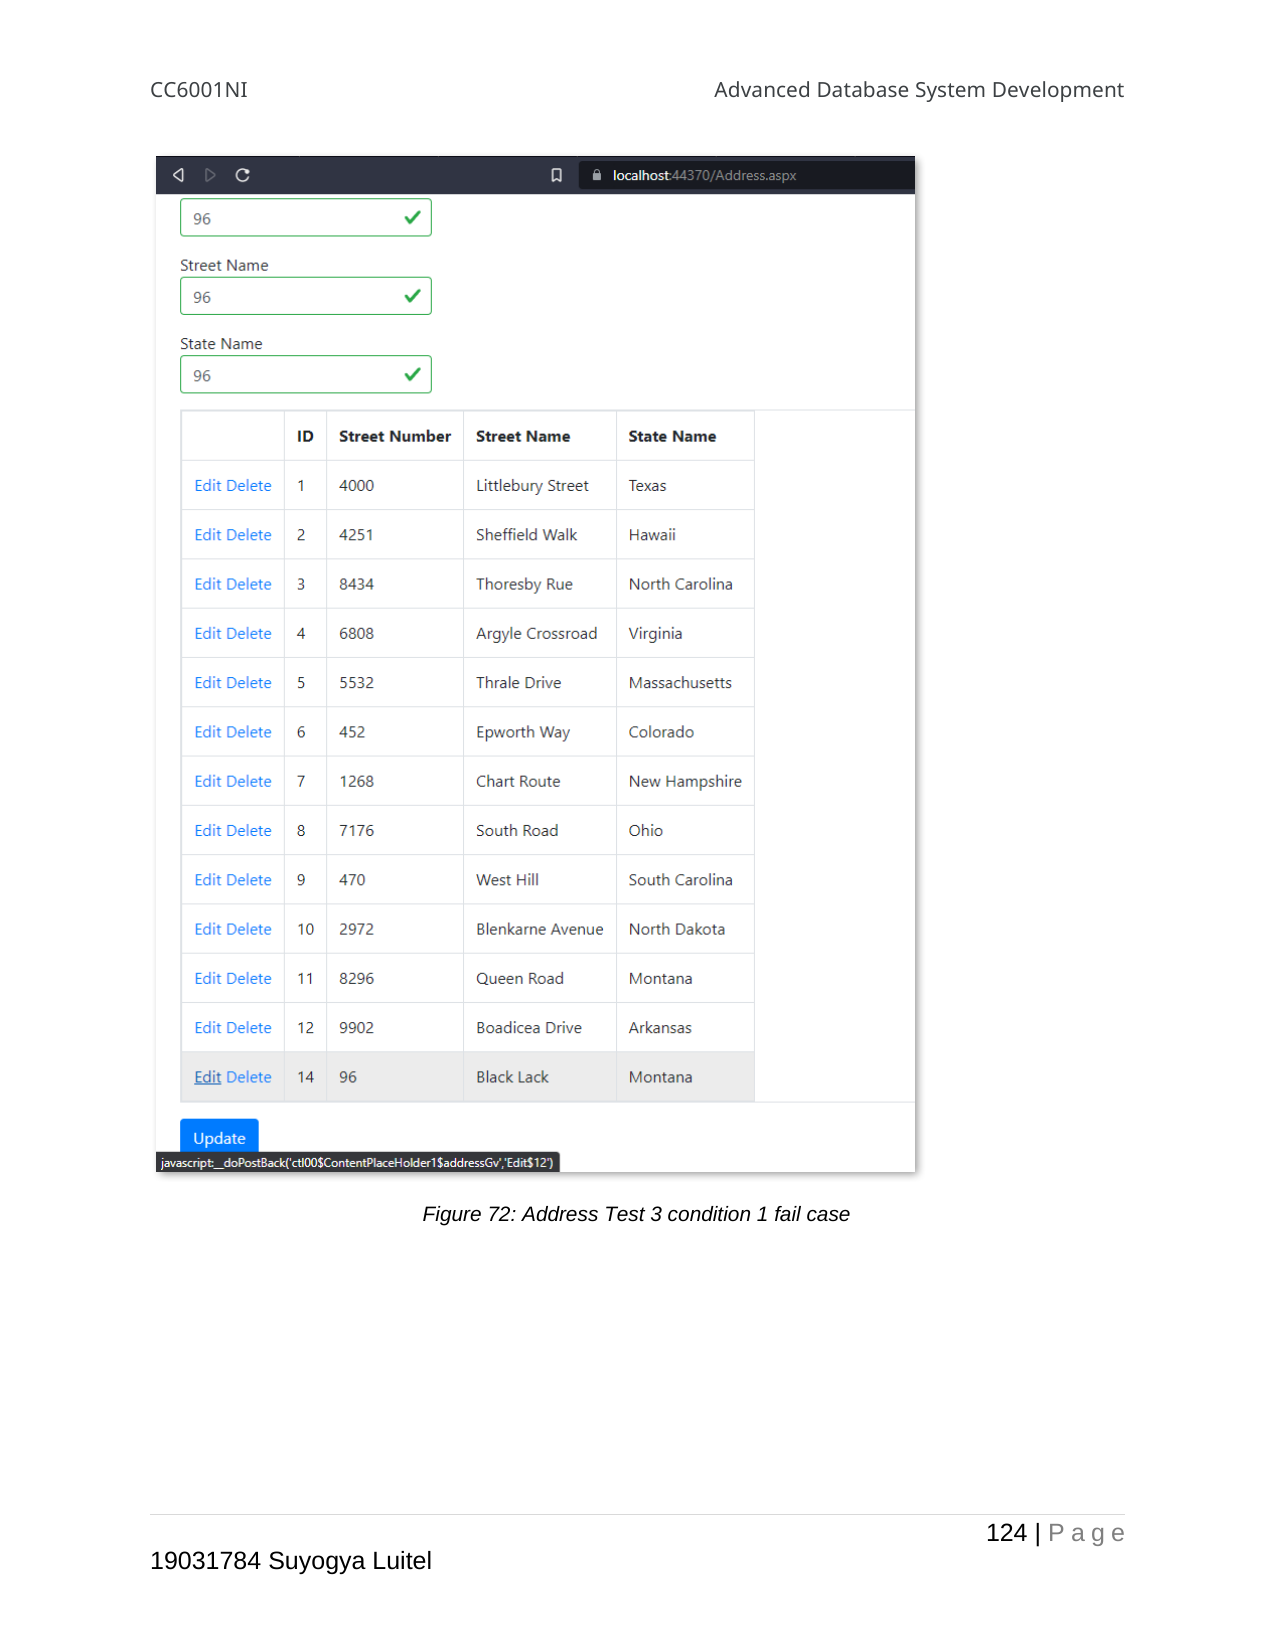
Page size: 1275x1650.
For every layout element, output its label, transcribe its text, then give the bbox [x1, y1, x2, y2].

text Figure 72: Address Test 3 condition 1 fail case [150, 1202, 1125, 1226]
picture [156, 156, 915, 1172]
